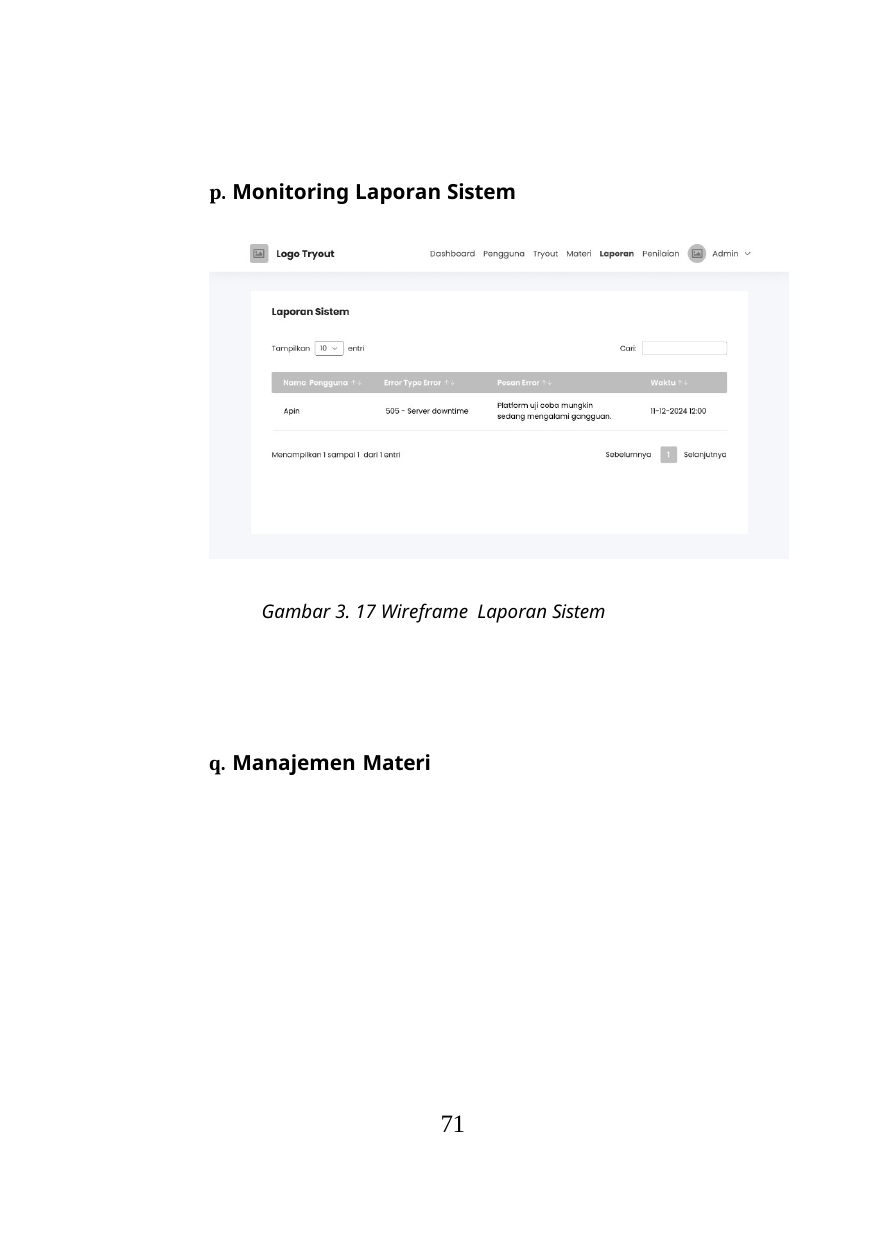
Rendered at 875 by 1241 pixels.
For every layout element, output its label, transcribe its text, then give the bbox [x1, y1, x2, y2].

text Gambar 3. 17 Wireframe Laporan Sistem [105, 599, 764, 624]
subtitle Monitoring Laporan Sistem [209, 177, 859, 206]
subtitle Manajemen Materi [209, 748, 859, 777]
picture [209, 244, 790, 559]
